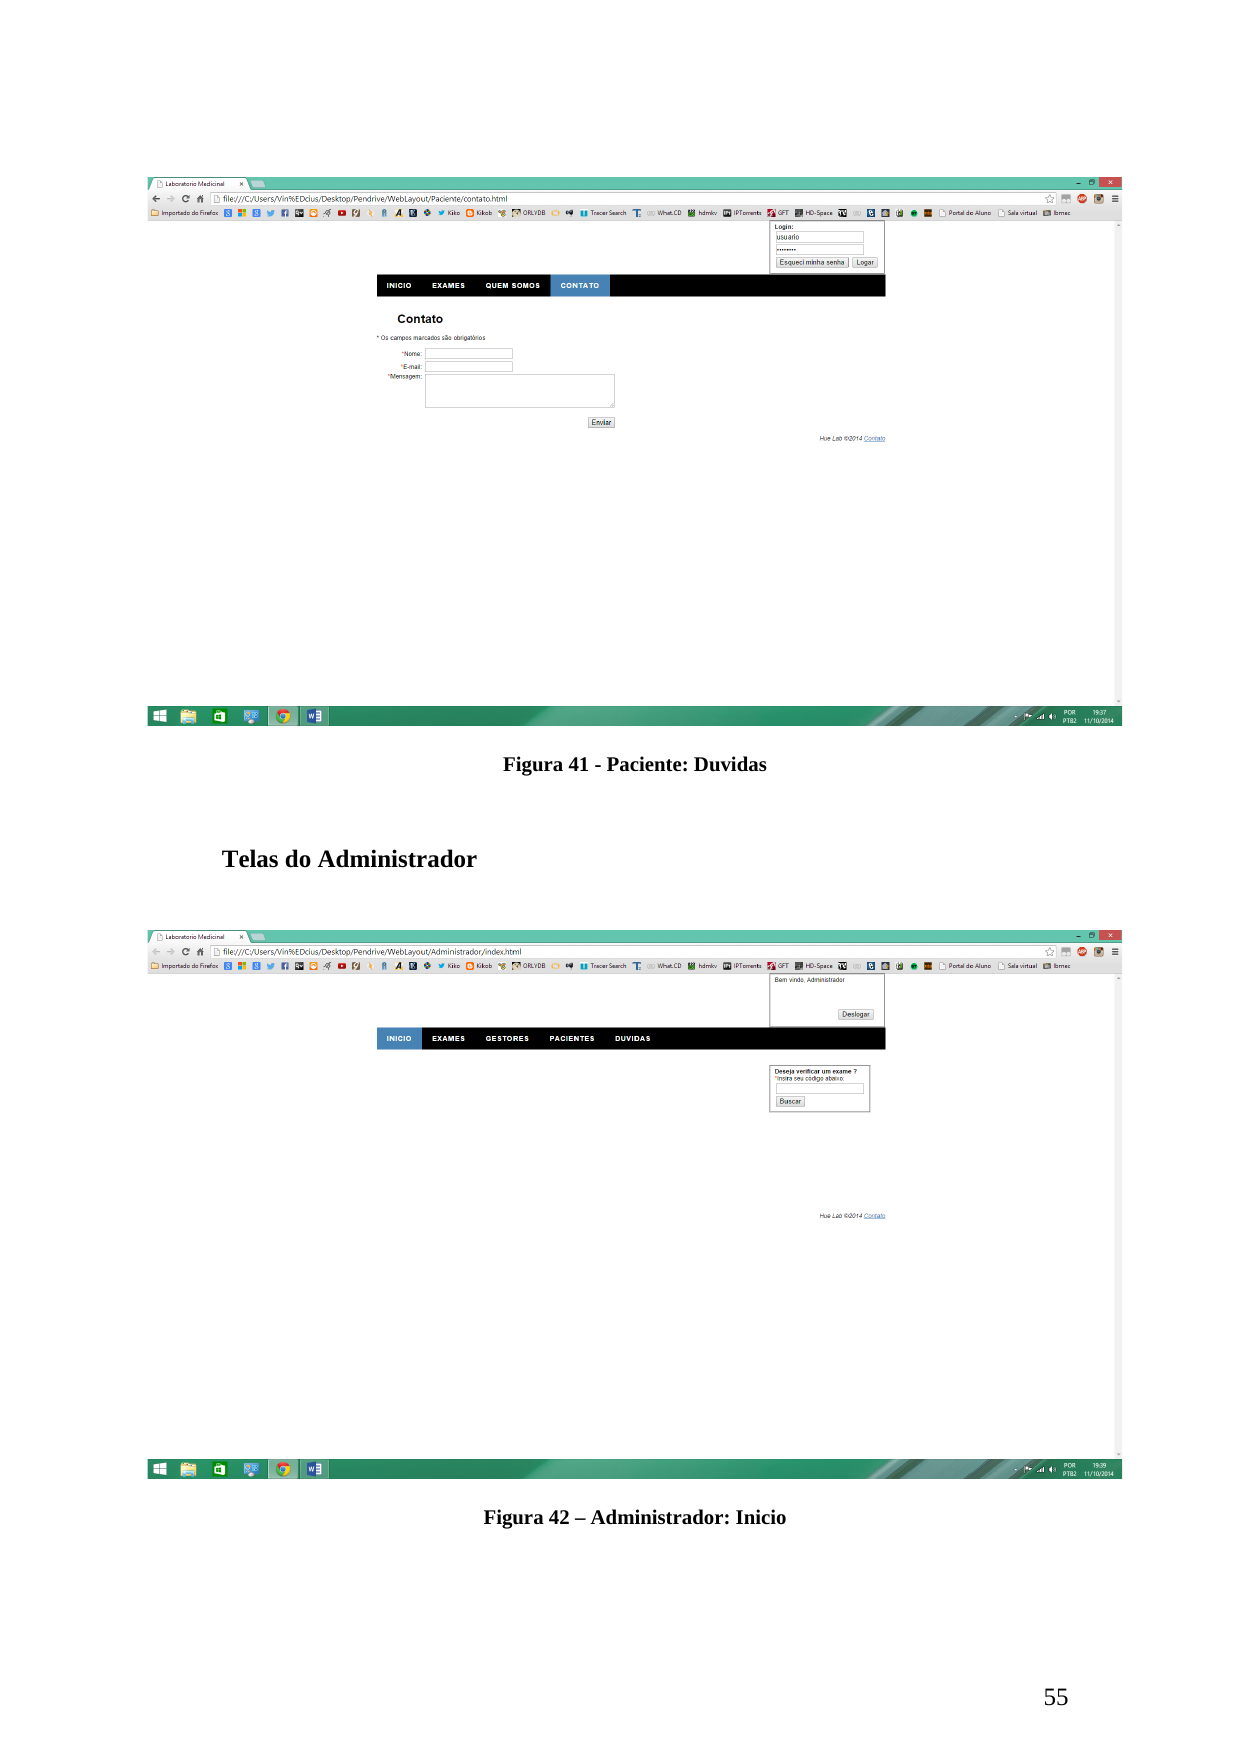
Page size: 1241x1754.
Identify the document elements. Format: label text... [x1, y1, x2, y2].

text Figura 41 - Paciente: Duvidas [148, 752, 1122, 776]
text Figura 42 – Administrador: Inicio [148, 1505, 1122, 1529]
picture [147, 930, 1123, 1479]
picture [147, 177, 1123, 726]
text Telas do Administrador [222, 844, 1122, 873]
